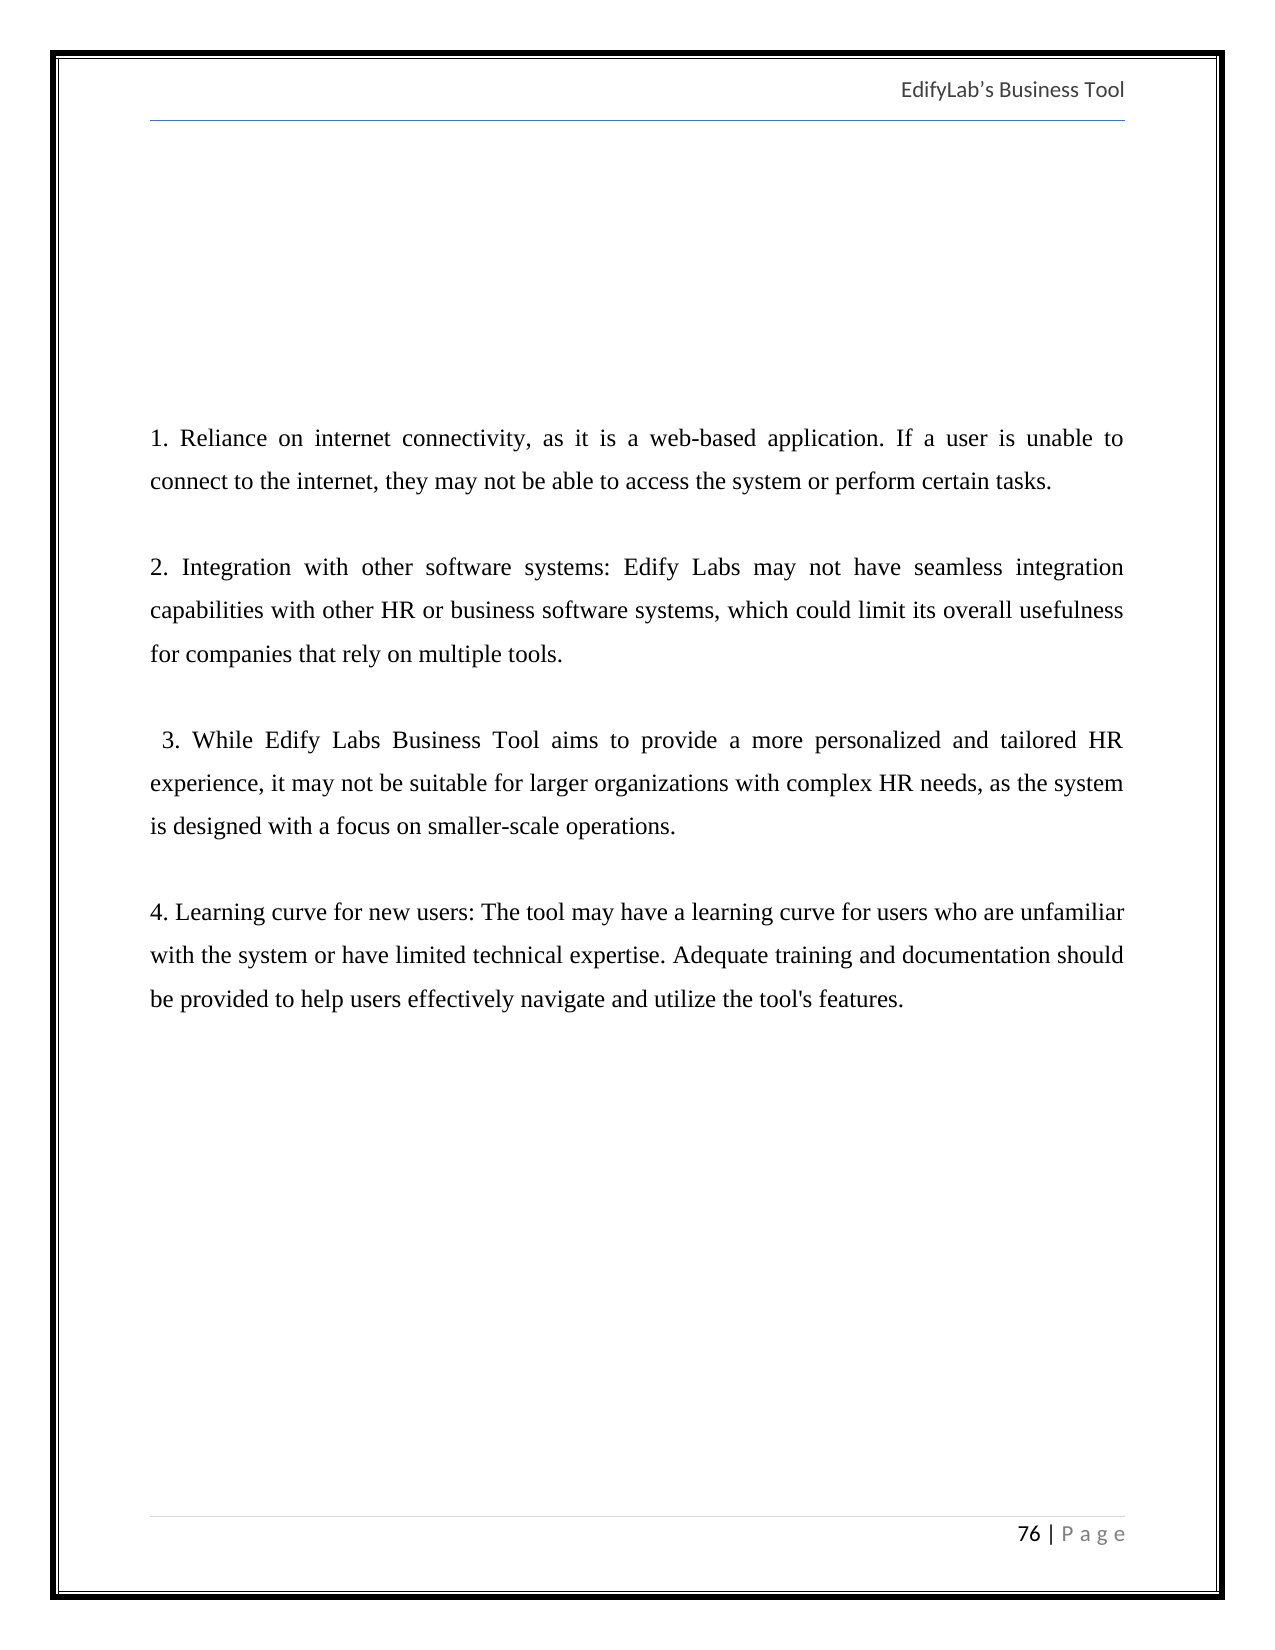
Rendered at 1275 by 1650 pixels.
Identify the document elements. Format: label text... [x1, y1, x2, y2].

text 2. Integration with other software systems: Edify Labs may not have seamless integration capabilities with other HR or business software systems, which could limit its overall usefulness for companies that rely on multiple tools. [150, 552, 1125, 667]
text 3. While Edify Labs Business Tool aims to provide a more personalized and tailored HR experience, it may not be suitable for larger organizations with complex HR needs, as the system is designed with a focus on smaller-scale operations. [150, 725, 1125, 840]
text 4. Learning curve for new users: The tool may have a learning curve for users who are unfamiliar with the system or have limited technical expertise. Adequate training and documentation should be provided to help users effectively navigate and utilize the tool's features. [150, 897, 1125, 1012]
text 1. Reliance on internet connectivity, as it is a web-based application. If a user is unable to connect to the internet, they may not be able to access the system or perform certain tasks. [150, 423, 1125, 495]
